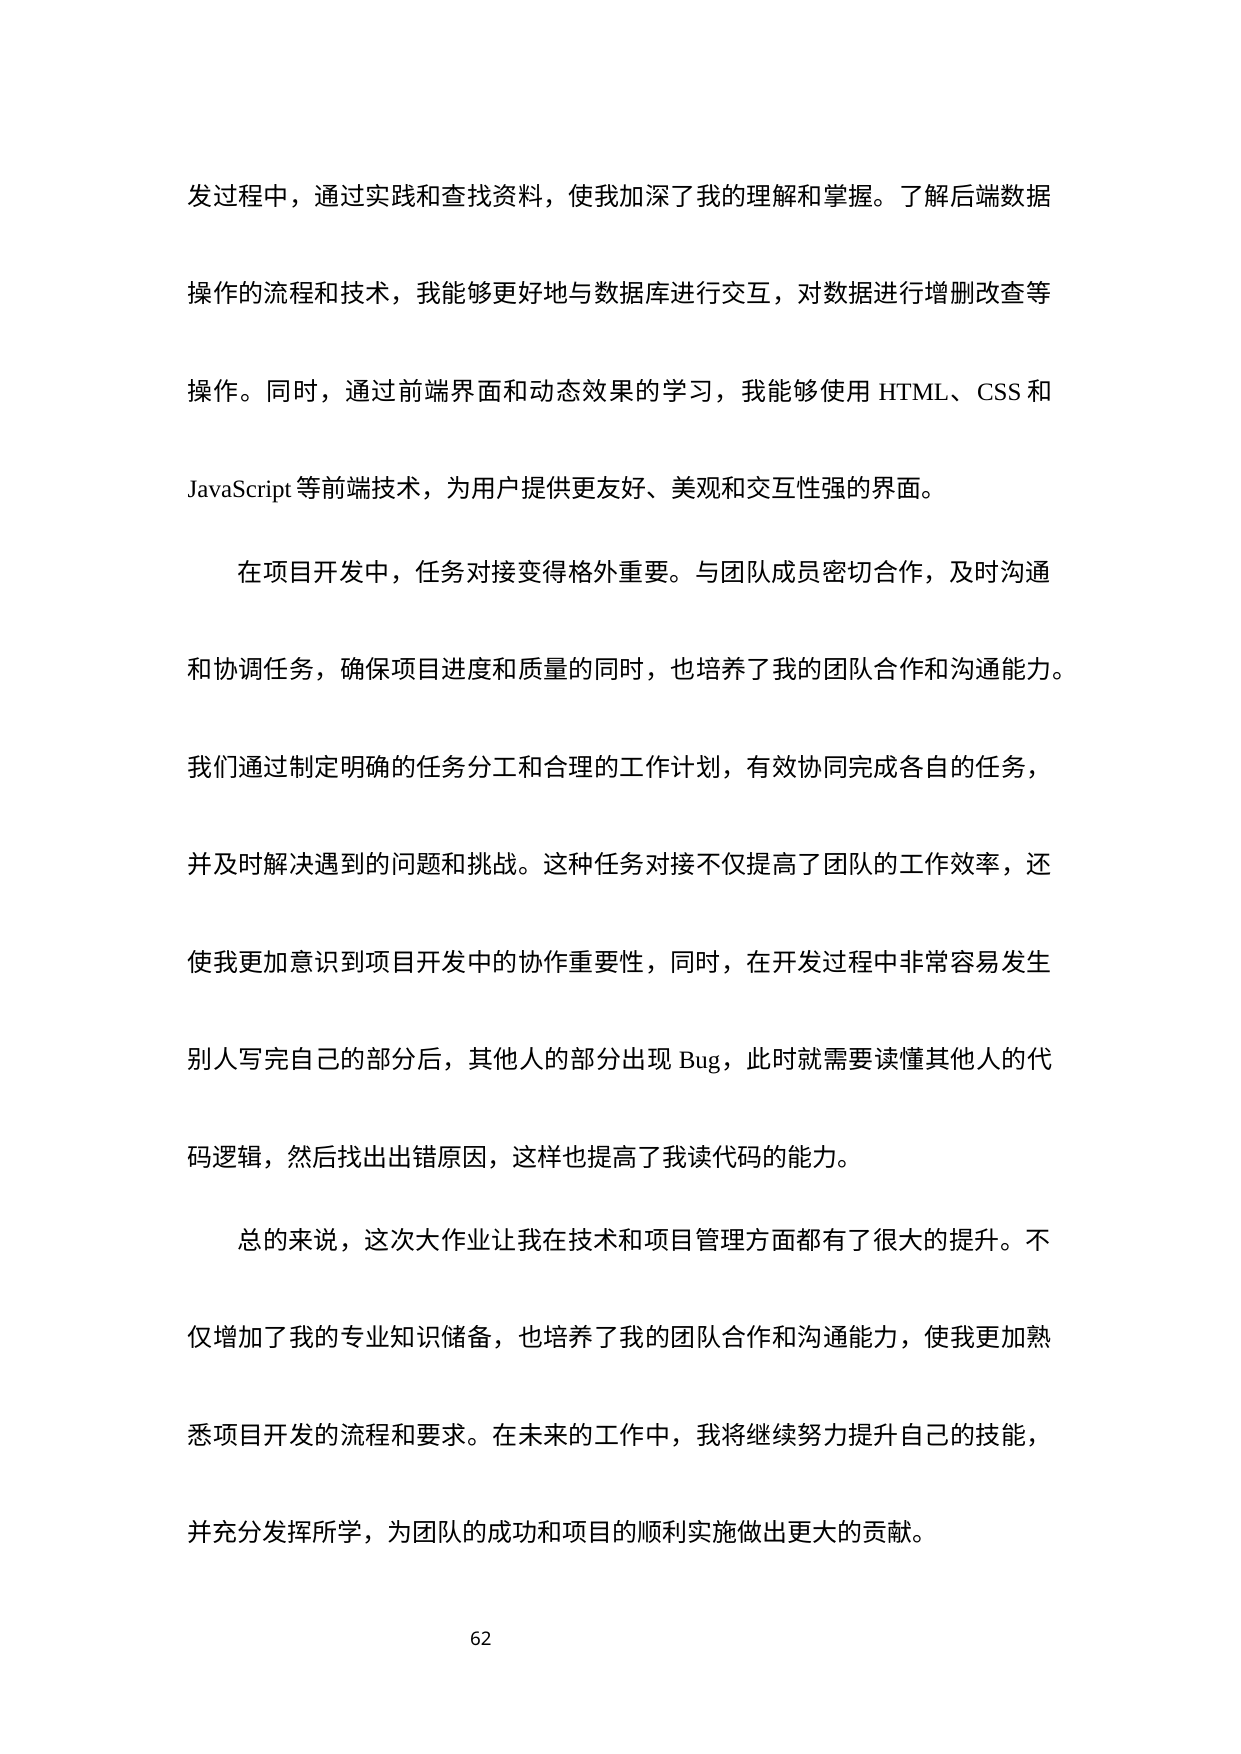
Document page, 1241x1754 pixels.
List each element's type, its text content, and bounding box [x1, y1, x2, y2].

text 在项目开发中，任务对接变得格外重要。与团队成员密切合作，及时沟通和协调任务，确保项目进度和质量的同时，也培养了我的团队合作和沟通能力。我们通过制定明确的任务分工和合理的工作计划，有效协同完成各自的任务，并及时解决遇到的问题和挑战。这种任务对接不仅提高了团队的工作效率，还使我更加意识到项目开发中的协作重要性，同时，在开发过程中非常容易发生别人写完自己的部分后，其他人的部分出现Bug，此时就需要读懂其他人的代码逻辑，然后找出出错原因，这样也提高了我读代码的能力。 [187, 538, 1053, 1188]
text 总的来说，这次大作业让我在技术和项目管理方面都有了很大的提升。不仅增加了我的专业知识储备，也培养了我的团队合作和沟通能力，使我更加熟悉项目开发的流程和要求。在未来的工作中，我将继续努力提升自己的技能，并充分发挥所学，为团队的成功和项目的顺利实施做出更大的贡献。 [187, 1206, 1053, 1563]
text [187, 162, 1053, 519]
